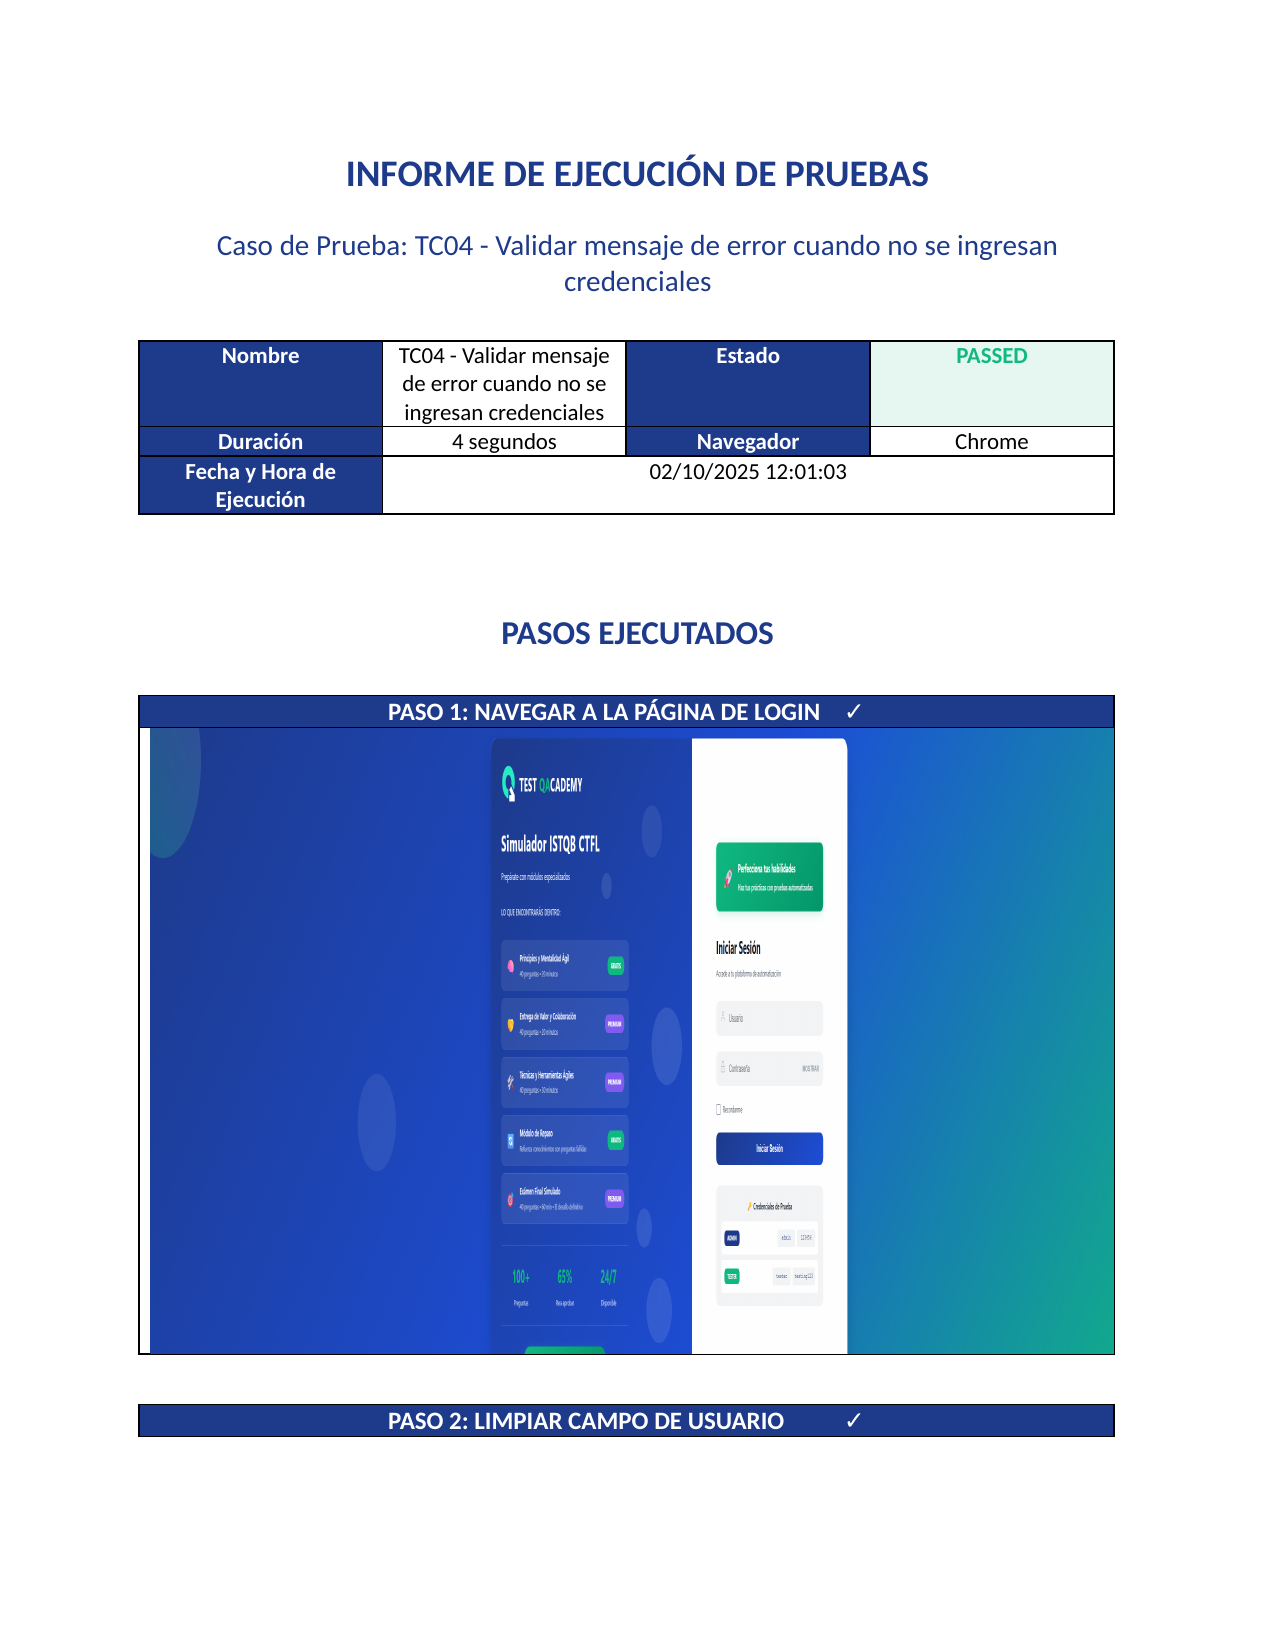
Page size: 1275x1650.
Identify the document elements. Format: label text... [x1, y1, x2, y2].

picture [150, 743, 1114, 1369]
text PASOS EJECUTADOS [150, 624, 1125, 665]
table_cell Navegador [627, 427, 869, 455]
table_header PASSED [871, 342, 1113, 426]
table_cell Fecha y Hora de Ejecución [140, 457, 382, 513]
table_header PASO 1: NAVEGAR A LA PÁGINA DE LOGIN ✓ [140, 708, 1113, 742]
table_header PASO 2: LIMPIAR CAMPO DE USUARIO ✓ [140, 1427, 1113, 1461]
text INFORME DE EJECUCIÓN DE PRUEBAS [150, 150, 1125, 196]
table_header TC04 - Validar mensaje de error cuando no se ingresan credenciales [383, 342, 625, 426]
table_header Estado [627, 342, 869, 426]
table_cell 02/10/2025 12:01:03 [383, 457, 1113, 513]
table_cell Chrome [871, 427, 1113, 455]
table_cell [140, 744, 150, 1369]
table_cell 4 segundos [383, 427, 625, 455]
table_header Nombre [140, 342, 382, 426]
text Caso de Prueba: TC04 - Validar mensaje de error cuando no se ingresan credenciales [150, 227, 1125, 298]
table_cell Duración [140, 427, 382, 455]
